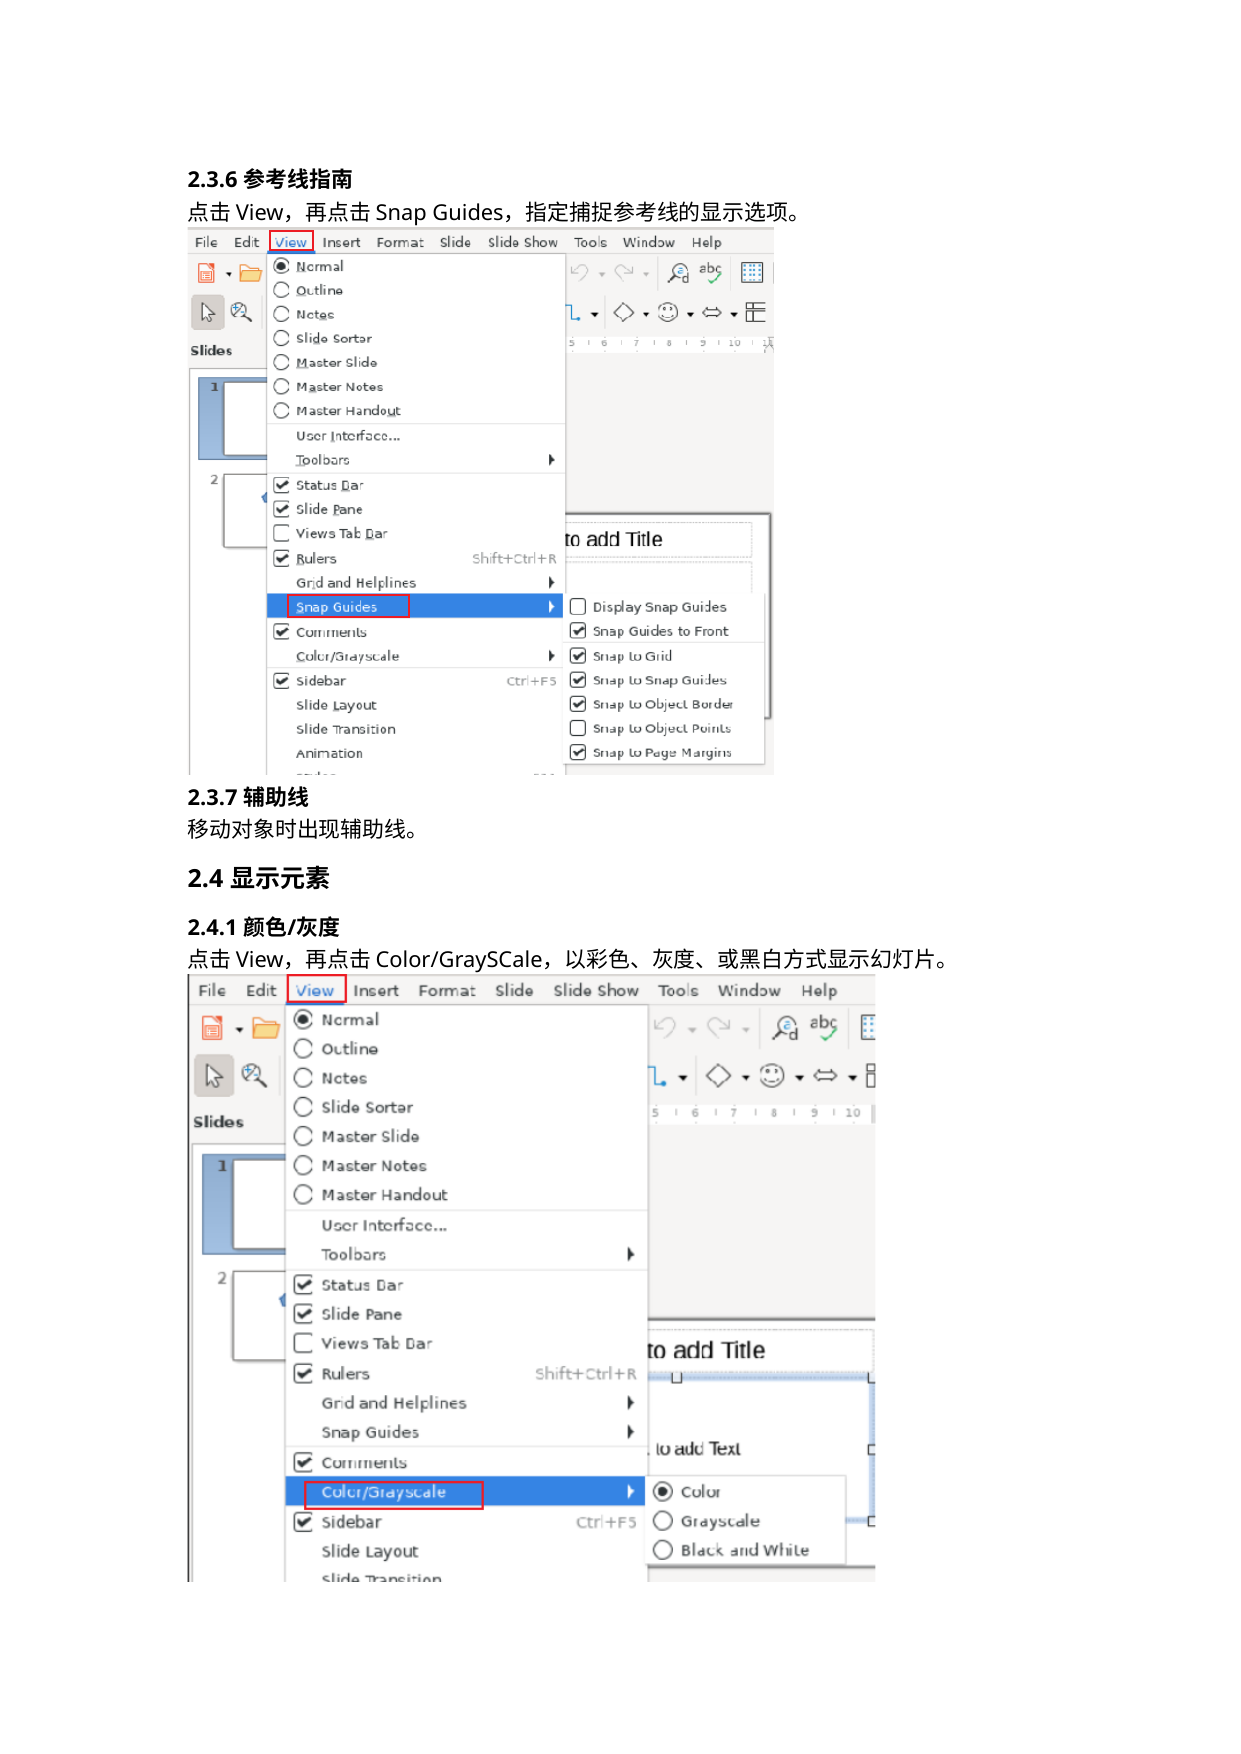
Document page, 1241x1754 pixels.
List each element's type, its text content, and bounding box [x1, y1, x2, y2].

text 2.3.7 辅助线 [187, 779, 1053, 812]
text 2.4.1 颜色/灰度 [187, 909, 1053, 942]
picture [187, 227, 774, 775]
text 2.4 显示元素 [187, 844, 1053, 909]
text 点击View，再点击Color/GraySCale，以彩色、灰度、或黑白方式显示幻灯片。 [187, 942, 1053, 974]
picture [187, 974, 876, 1582]
text 点击View，再点击Snap Guides，指定捕捉参考线的显示选项。 [187, 194, 1053, 227]
text 移动对象时出现辅助线。 [187, 812, 1053, 844]
text 2.3.6 参考线指南 [187, 162, 1053, 194]
